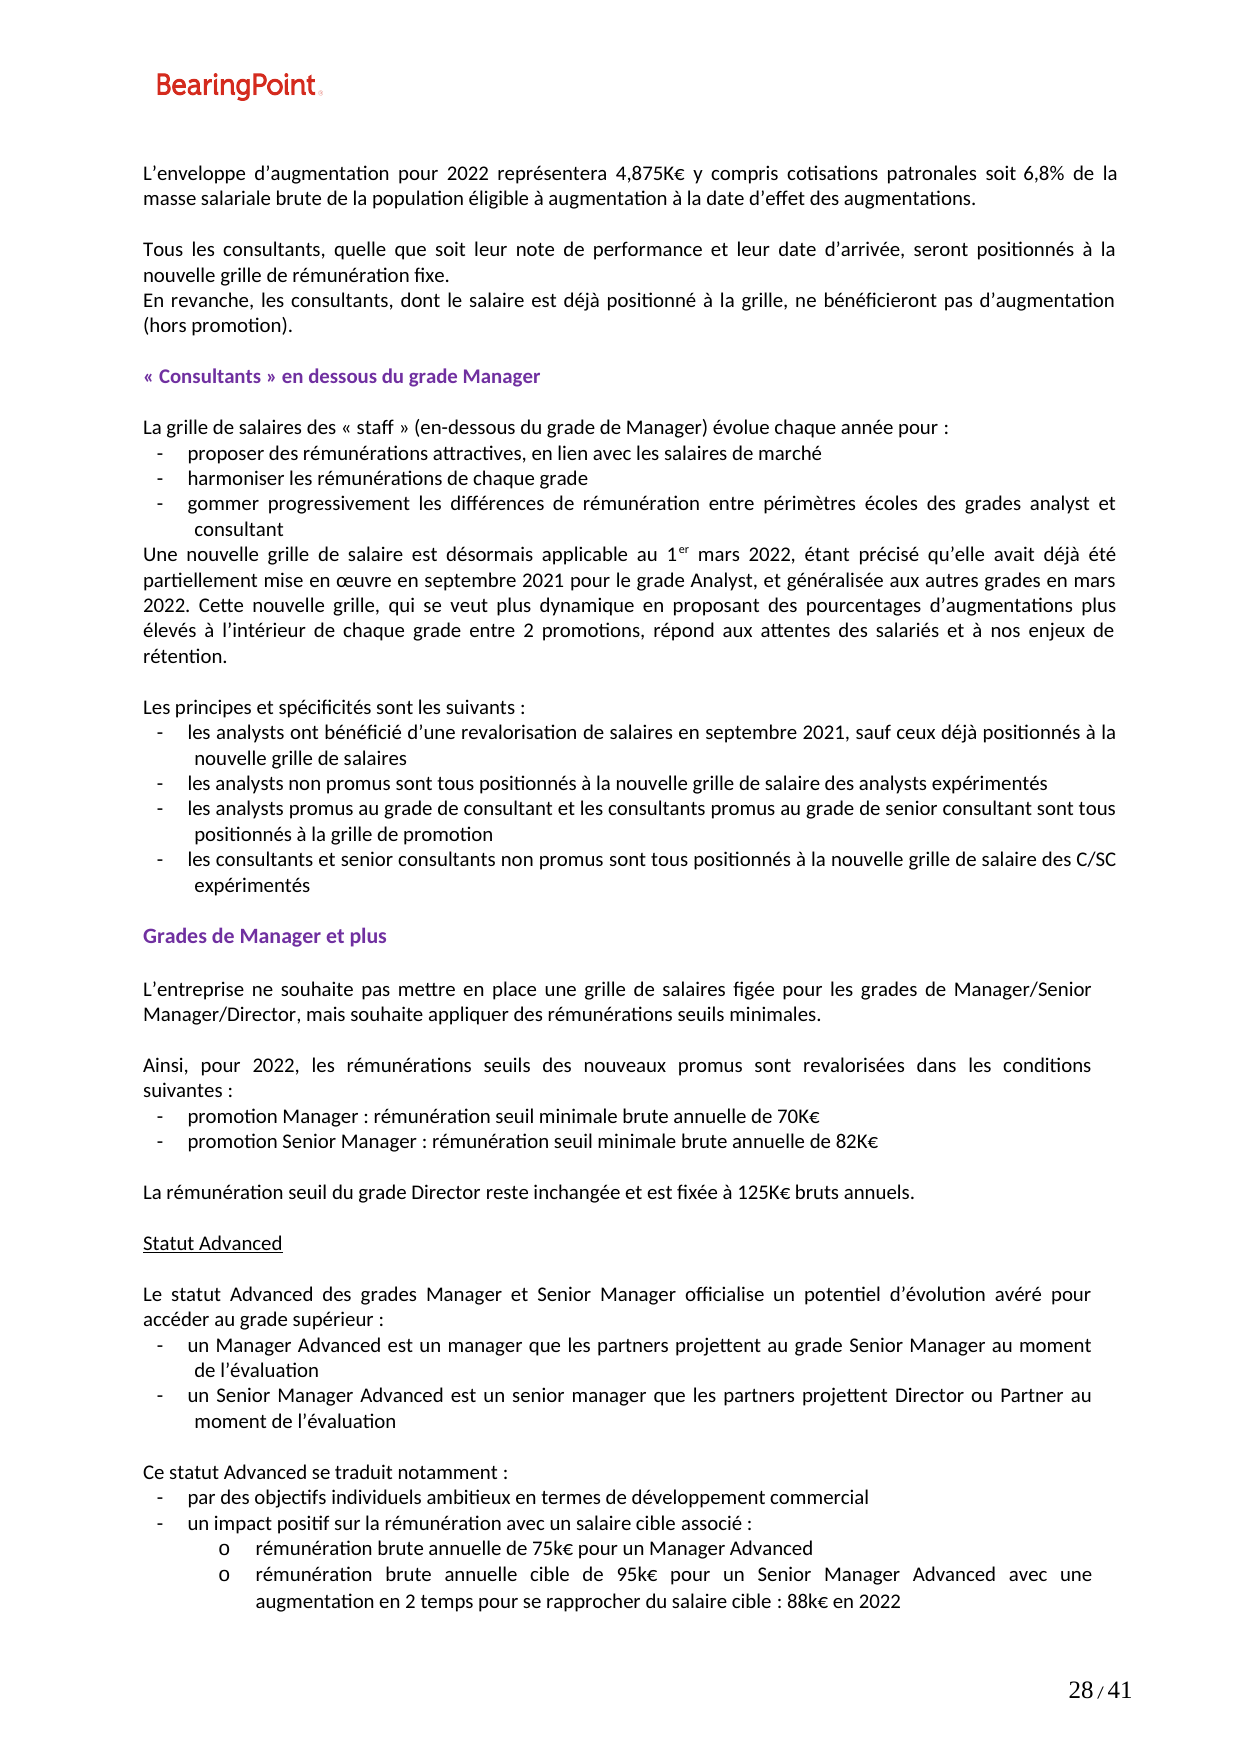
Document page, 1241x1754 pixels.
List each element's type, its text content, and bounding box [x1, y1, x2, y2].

list rémunération brute annuelle cible de 95k€ pour un Senior Manager Advanced avec une augmentation en 2 temps pour se rapprocher du salaire cible : 88k€ en 2022 [218, 1562, 1093, 1613]
text La grille de salaires des « staff » (en-dessous du grade de Manager) évolue chaque année pour : [143, 414, 1117, 440]
list Grades de Manager et plus [143, 923, 1117, 949]
list proposer des rémunérations attractives, en lien avec les salaires de marché [157, 440, 1117, 465]
list les analysts ont bénéficié d’une revalorisation de salaires en septembre 2021, sauf ceux déjà positionnés à la nouvelle grille de salaires [157, 719, 1117, 770]
text Le statut Advanced des grades Manager et Senior Manager officialise un potentiel d’évolution avéré pour accéder au grade supérieur : [143, 1281, 1093, 1332]
list les analysts promus au grade de consultant et les consultants promus au grade de senior consultant sont tous positionnés à la grille de promotion [157, 796, 1117, 846]
list promotion Senior Manager : rémunération seuil minimale brute annuelle de 82K€ [157, 1128, 1093, 1154]
list rémunération brute annuelle de 75k€ pour un Manager Advanced [218, 1535, 1093, 1562]
list gommer progressivement les différences de rémunération entre périmètres écoles des grades analyst et consultant [157, 491, 1117, 541]
list En revanche, les consultants, dont le salaire est déjà positionné à la grille, ne bénéficieront pas d’augmentation (hors promotion). [143, 287, 1117, 338]
list Une nouvelle grille de salaire est désormais applicable au 1er mars 2022, étant précisé qu’elle avait déjà été partiellement mise en œuvre en septembre 2021 pour le grade Analyst, et généralisée aux autres grades en mars 2022. Cette nouvelle grille, qui se veut plus dynamique en proposant des pourcentages d’augmentations plus élevés à l’intérieur de chaque grade entre 2 promotions, répond aux attentes des salariés et à nos enjeux de rétention. [143, 541, 1117, 668]
list L’enveloppe d’augmentation pour 2022 représentera 4,875K€ y compris cotisations patronales soit 6,8% de la masse salariale brute de la population éligible à augmentation à la date d’effet des augmentations. [143, 160, 1117, 211]
text Ce statut Advanced se traduit notamment : [143, 1459, 1093, 1484]
list les analysts non promus sont tous positionnés à la nouvelle grille de salaire des analysts expérimentés [157, 770, 1117, 796]
text Les principes et spécificités sont les suivants : [143, 694, 1093, 719]
list promotion Manager : rémunération seuil minimale brute annuelle de 70K€ [157, 1103, 1093, 1128]
text La rémunération seuil du grade Director reste inchangée et est fixée à 125K€ bruts annuels. [143, 1179, 1093, 1205]
text Statut Advanced [143, 1230, 1093, 1256]
list « Consultants » en dessous du grade Manager [143, 363, 1117, 389]
picture [157, 73, 323, 101]
text Ainsi, pour 2022, les rémunérations seuils des nouveaux promus sont revalorisées dans les conditions suivantes : [143, 1052, 1093, 1103]
list un impact positif sur la rémunération avec un salaire cible associé : [157, 1510, 1093, 1535]
list un Senior Manager Advanced est un senior manager que les partners projettent Director ou Partner au moment de l’évaluation [157, 1383, 1093, 1433]
text L’entreprise ne souhaite pas mettre en place une grille de salaires figée pour les grades de Manager/Senior Manager/Director, mais souhaite appliquer des rémunérations seuils minimales. [143, 976, 1093, 1027]
list harmoniser les rémunérations de chaque grade [157, 465, 1117, 491]
list un Manager Advanced est un manager que les partners projettent au grade Senior Manager au moment de l’évaluation [157, 1332, 1093, 1383]
list Tous les consultants, quelle que soit leur note de performance et leur date d’arrivée, seront positionnés à la nouvelle grille de rémunération fixe. [143, 236, 1117, 287]
list par des objectifs individuels ambitieux en termes de développement commercial [157, 1484, 1093, 1510]
list les consultants et senior consultants non promus sont tous positionnés à la nouvelle grille de salaire des C/SC expérimentés [157, 846, 1117, 897]
